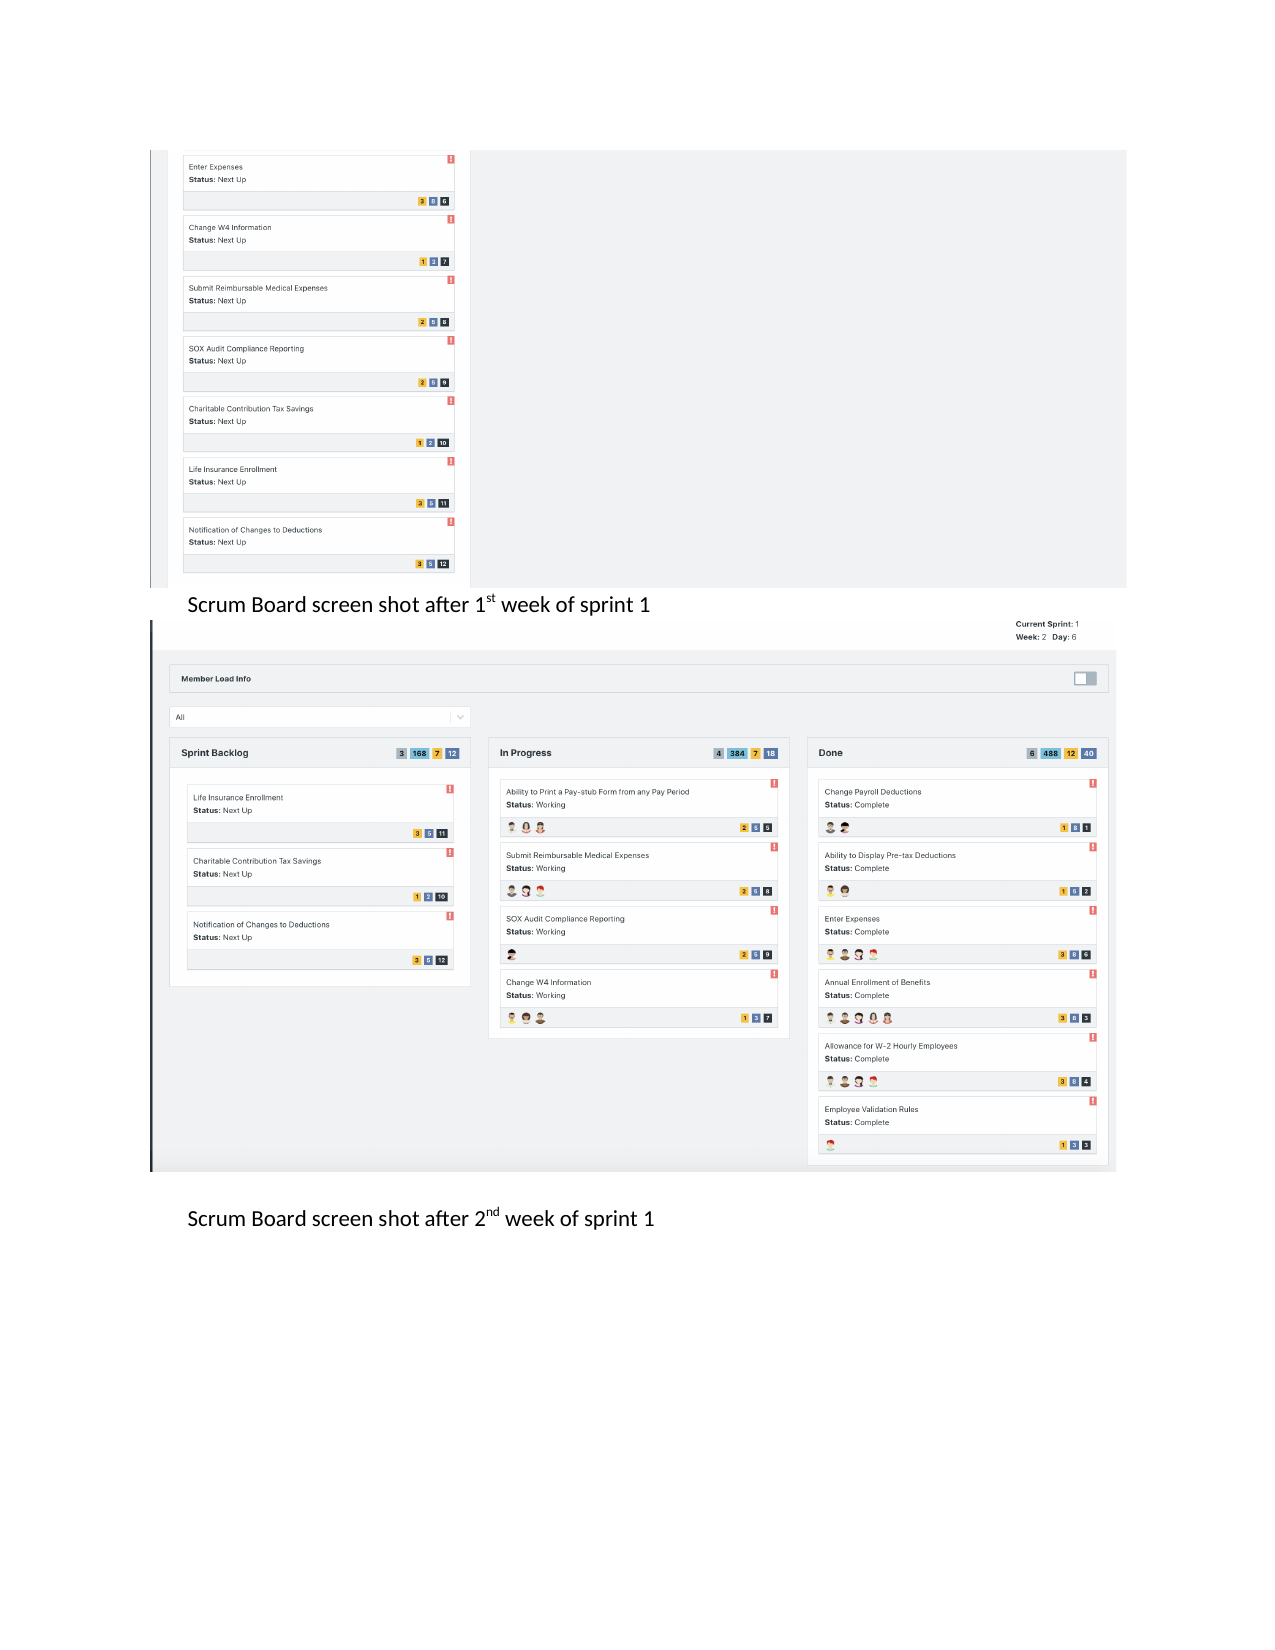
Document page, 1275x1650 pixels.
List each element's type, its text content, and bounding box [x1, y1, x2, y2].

picture [150, 620, 1117, 1172]
list Scrum Board screen shot after 1st week of sprint 1 [187, 590, 1125, 618]
picture [150, 150, 1127, 588]
list Scrum Board screen shot after 2nd week of sprint 1 [187, 1204, 1125, 1232]
